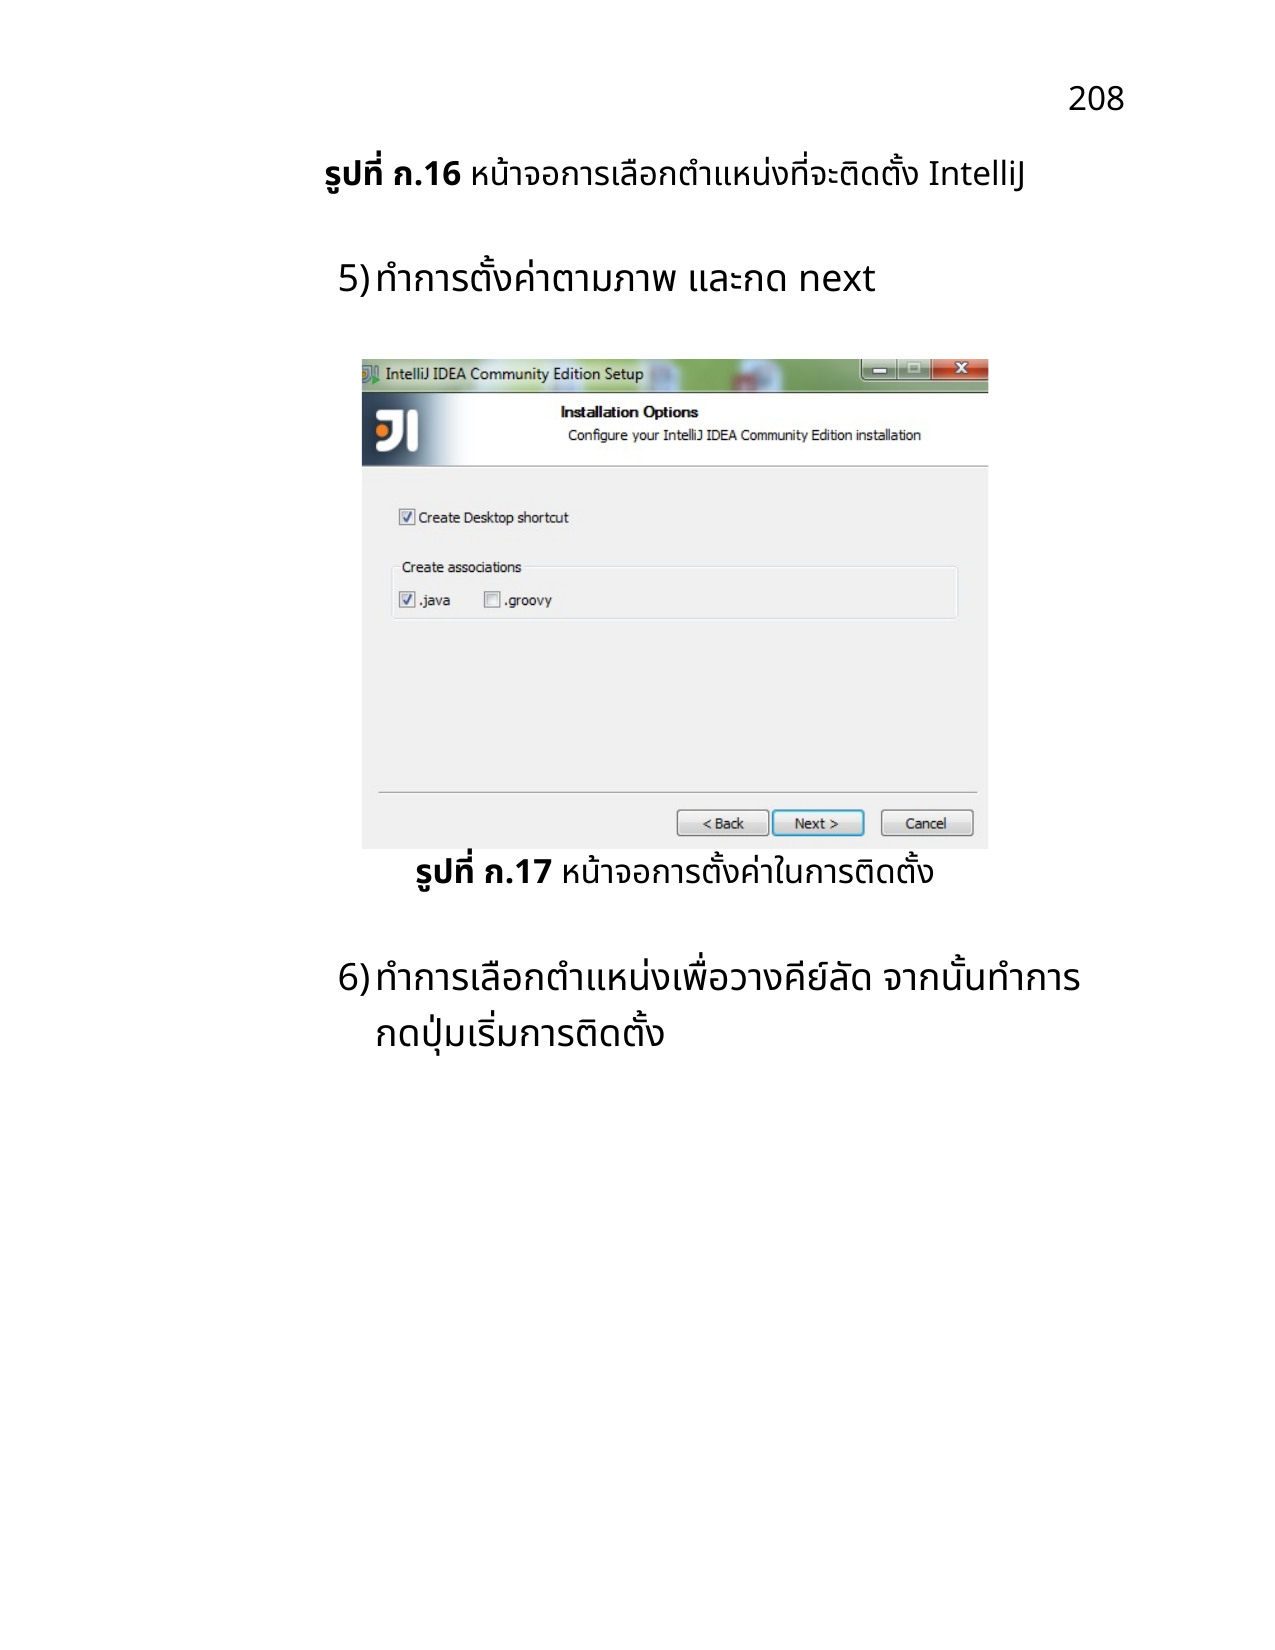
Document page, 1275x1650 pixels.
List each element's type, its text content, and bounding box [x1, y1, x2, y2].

picture [361, 359, 989, 849]
list ทำการเลือกตำแหน่งเพื่อวางคีย์ลัด จากนั้นทำการกดปุ่มเริ่มการติดตั้ง [337, 950, 1125, 1063]
text รูปที่ ก.16 หน้าจอการเลือกตำแหน่งที่จะติดตั้ง IntelliJ [225, 150, 1125, 201]
text รูปที่ ก.17 หน้าจอการตั้งค่าในการติดตั้ง [225, 848, 1125, 899]
list ทำการตั้งค่าตามภาพ และกด next [337, 252, 1125, 309]
